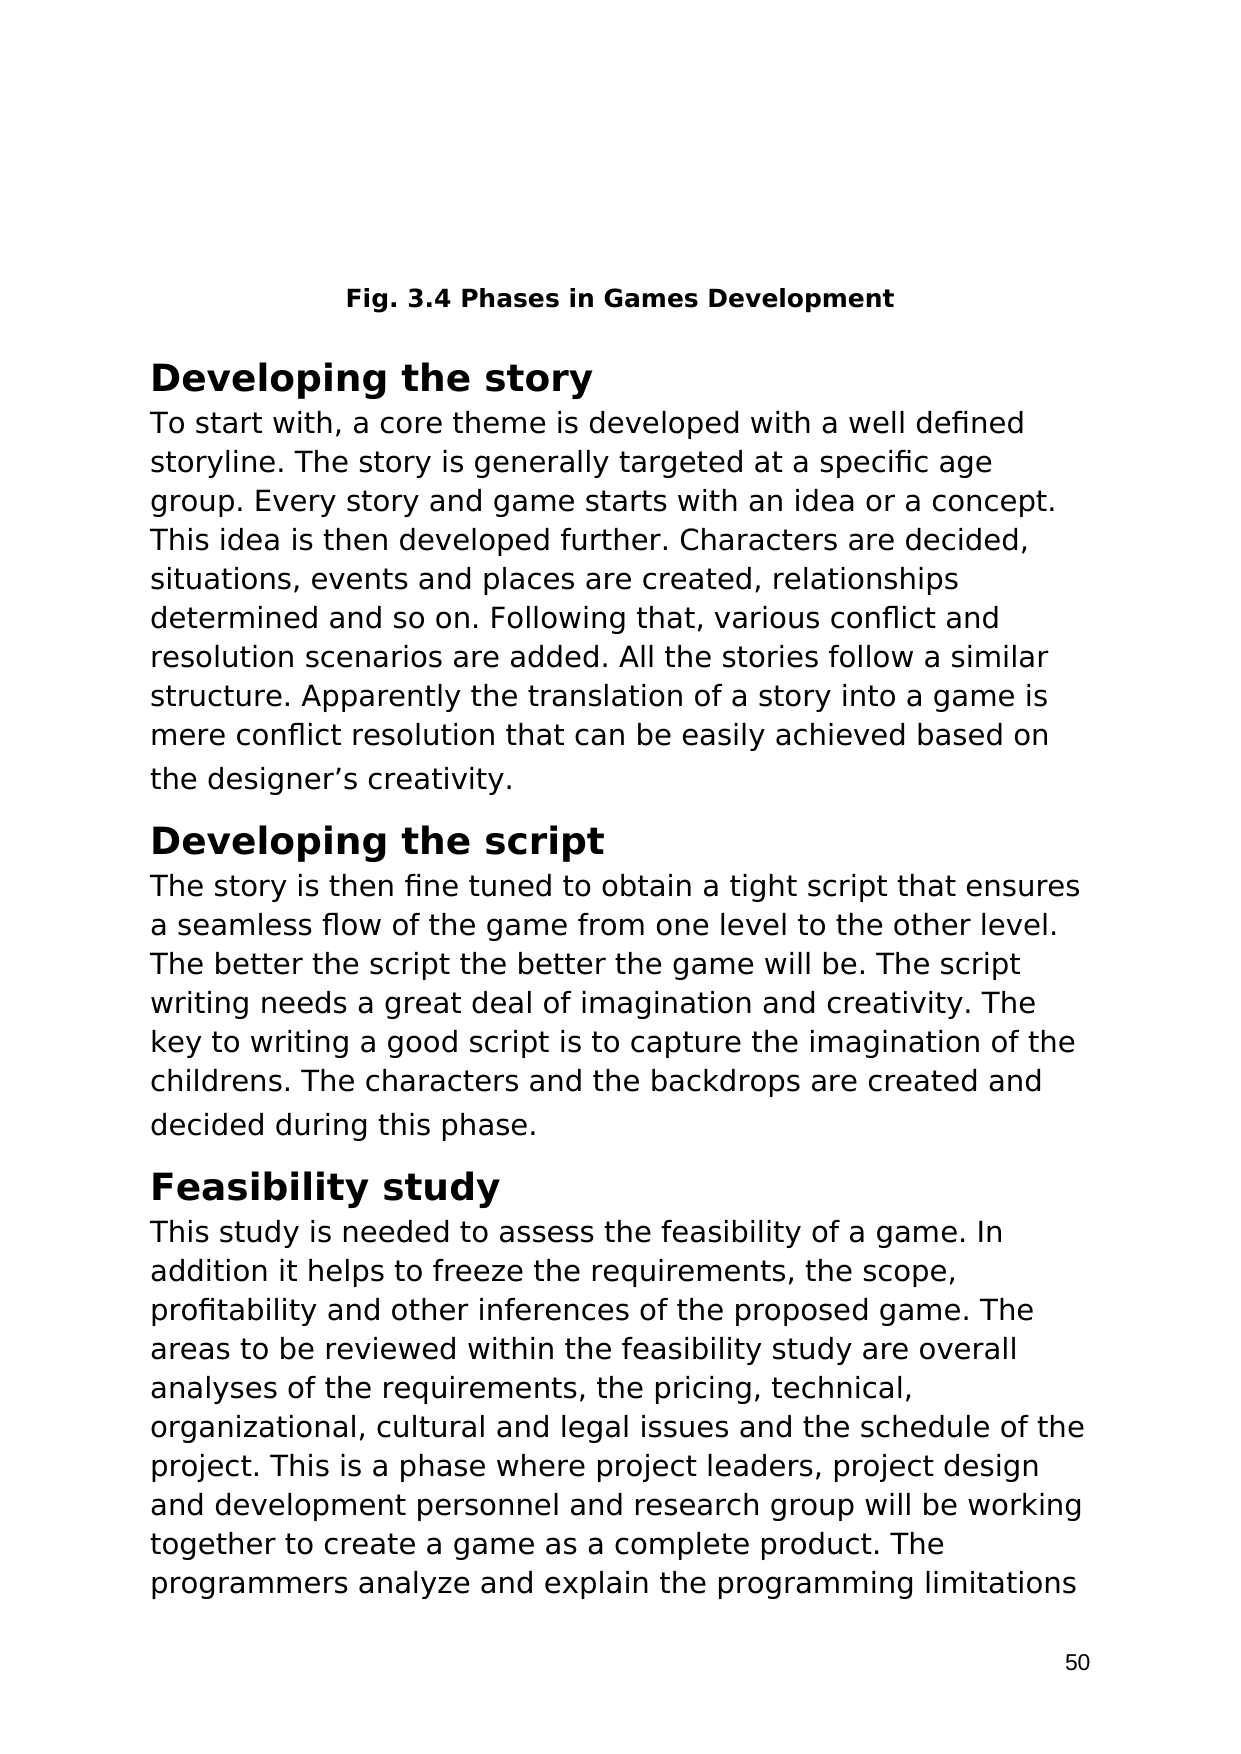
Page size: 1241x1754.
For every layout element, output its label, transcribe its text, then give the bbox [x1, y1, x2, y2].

text The story is then fine tuned to obtain a tight script that ensures a seamless flow of the game from one level to the other level. The better the script the better the game will be. The script writing needs a great deal of imagination and creativity. The key to writing a good script is to capture the imagination of the childrens. The characters and the backdrops are created and decided during this phase. [150, 869, 1090, 1143]
text Developing the story [150, 357, 1090, 400]
text Feasibility study [150, 1165, 1090, 1209]
text To start with, a core theme is developed with a well defined storyline. The story is generally targeted at a specific age group. Every story and game starts with an idea or a concept. This idea is then developed further. Characters are decided, situations, events and places are created, relationships determined and so on. Following that, various conflict and resolution scenarios are added. All the stories follow a similar structure. Apparently the translation of a story into a game is mere conflict resolution that can be easily achieved based on the designer’s creativity. [150, 407, 1090, 797]
text Fig. 3.4 Phases in Games Development [150, 284, 1090, 313]
text Developing the script [150, 819, 1090, 863]
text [150, 1216, 1090, 1600]
